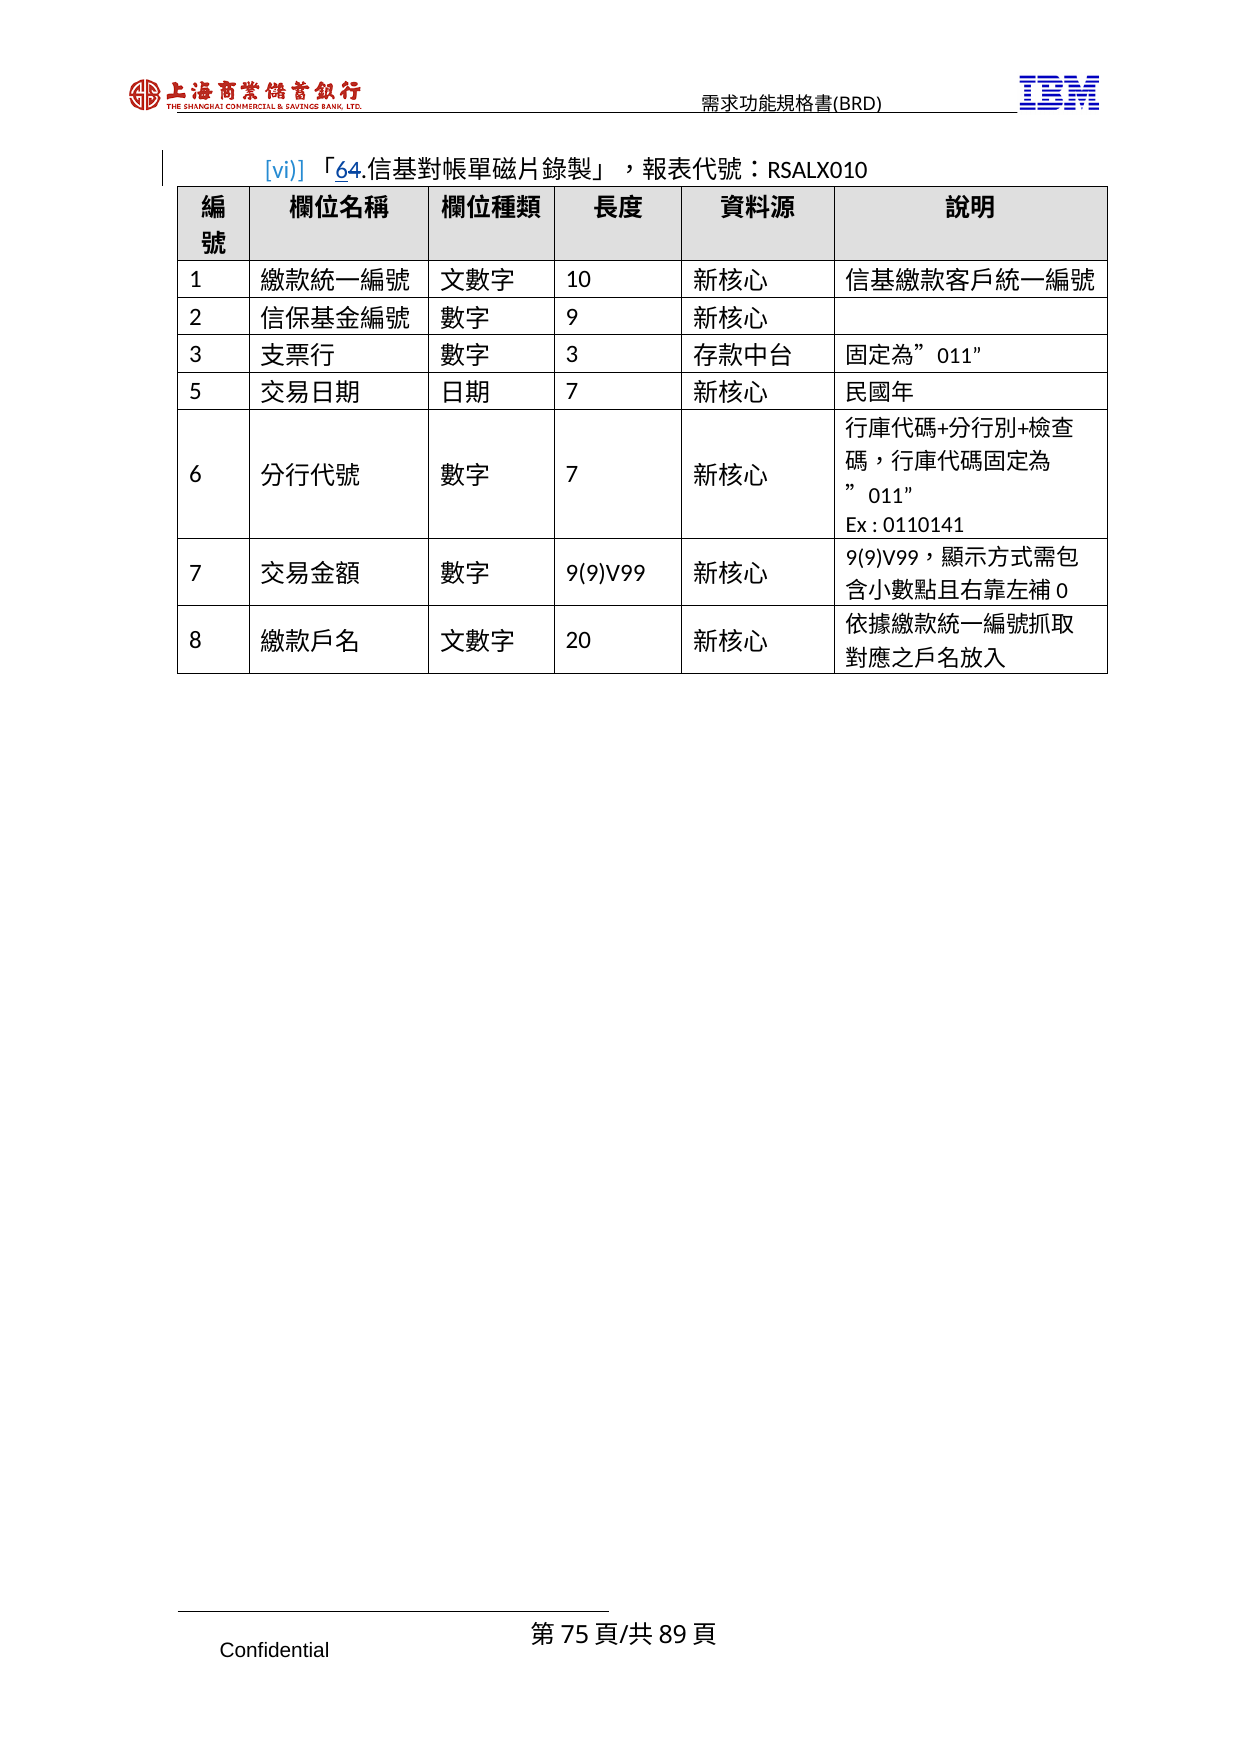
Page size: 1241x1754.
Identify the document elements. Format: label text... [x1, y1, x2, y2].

table_cell 1 [178, 261, 249, 297]
table_cell 6 [178, 410, 249, 538]
picture [122, 77, 369, 113]
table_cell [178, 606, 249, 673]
table_cell 10 [555, 261, 681, 297]
table_cell 7 [555, 373, 681, 409]
table_cell 新核心 [682, 410, 834, 538]
table_cell 新核心 [682, 261, 834, 297]
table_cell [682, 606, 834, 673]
table_cell 5 [178, 373, 249, 409]
table_header 說明 [835, 187, 1107, 260]
table_header 欄位種類 [429, 187, 554, 260]
table_cell 日期 [429, 373, 554, 409]
table_cell 繳款統一編號 [250, 261, 428, 297]
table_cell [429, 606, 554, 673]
table_cell 數字 [429, 410, 554, 538]
table_cell 7 [555, 410, 681, 538]
table_cell 數字 [429, 539, 554, 605]
table_cell 民國年 [835, 373, 1107, 409]
table_cell 支票行 [250, 335, 428, 372]
table_cell 數字 [429, 298, 554, 334]
table_cell 交易日期 [250, 373, 428, 409]
table_header 欄位名稱 [250, 187, 428, 260]
table_header 長度 [555, 187, 681, 260]
table_cell 固定為”011” [835, 335, 1107, 372]
table_cell 分行代號 [250, 410, 428, 538]
table_cell 9 [555, 298, 681, 334]
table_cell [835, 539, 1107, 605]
table_cell 3 [178, 335, 249, 372]
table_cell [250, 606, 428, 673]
table_cell 9(9)V99 [555, 539, 681, 605]
table_cell 2 [178, 298, 249, 334]
table_cell [835, 298, 1107, 334]
list 「.信基對帳單磁片錄製」，報表代號：RSALX010 [264, 150, 1107, 186]
table_cell 新核心 [682, 298, 834, 334]
table_cell 3 [555, 335, 681, 372]
table_cell 存款中台 [682, 335, 834, 372]
table_header 資料源 [682, 187, 834, 260]
table_cell 新核心 [682, 539, 834, 605]
table_cell 行庫代碼+分行別+檢查碼，行庫代碼固定為”011” Ex : 0110141 [835, 410, 1107, 538]
table_cell 交易金額 [250, 539, 428, 605]
table_cell 文數字 [429, 261, 554, 297]
table_cell 數字 [429, 335, 554, 372]
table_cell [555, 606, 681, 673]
table_cell 7 [178, 539, 249, 605]
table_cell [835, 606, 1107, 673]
table_cell 信基繳款客戶統一編號 [835, 261, 1107, 297]
table_cell 信保基金編號 [250, 298, 428, 334]
table_cell 新核心 [682, 373, 834, 409]
table_header 編號 [178, 187, 249, 260]
